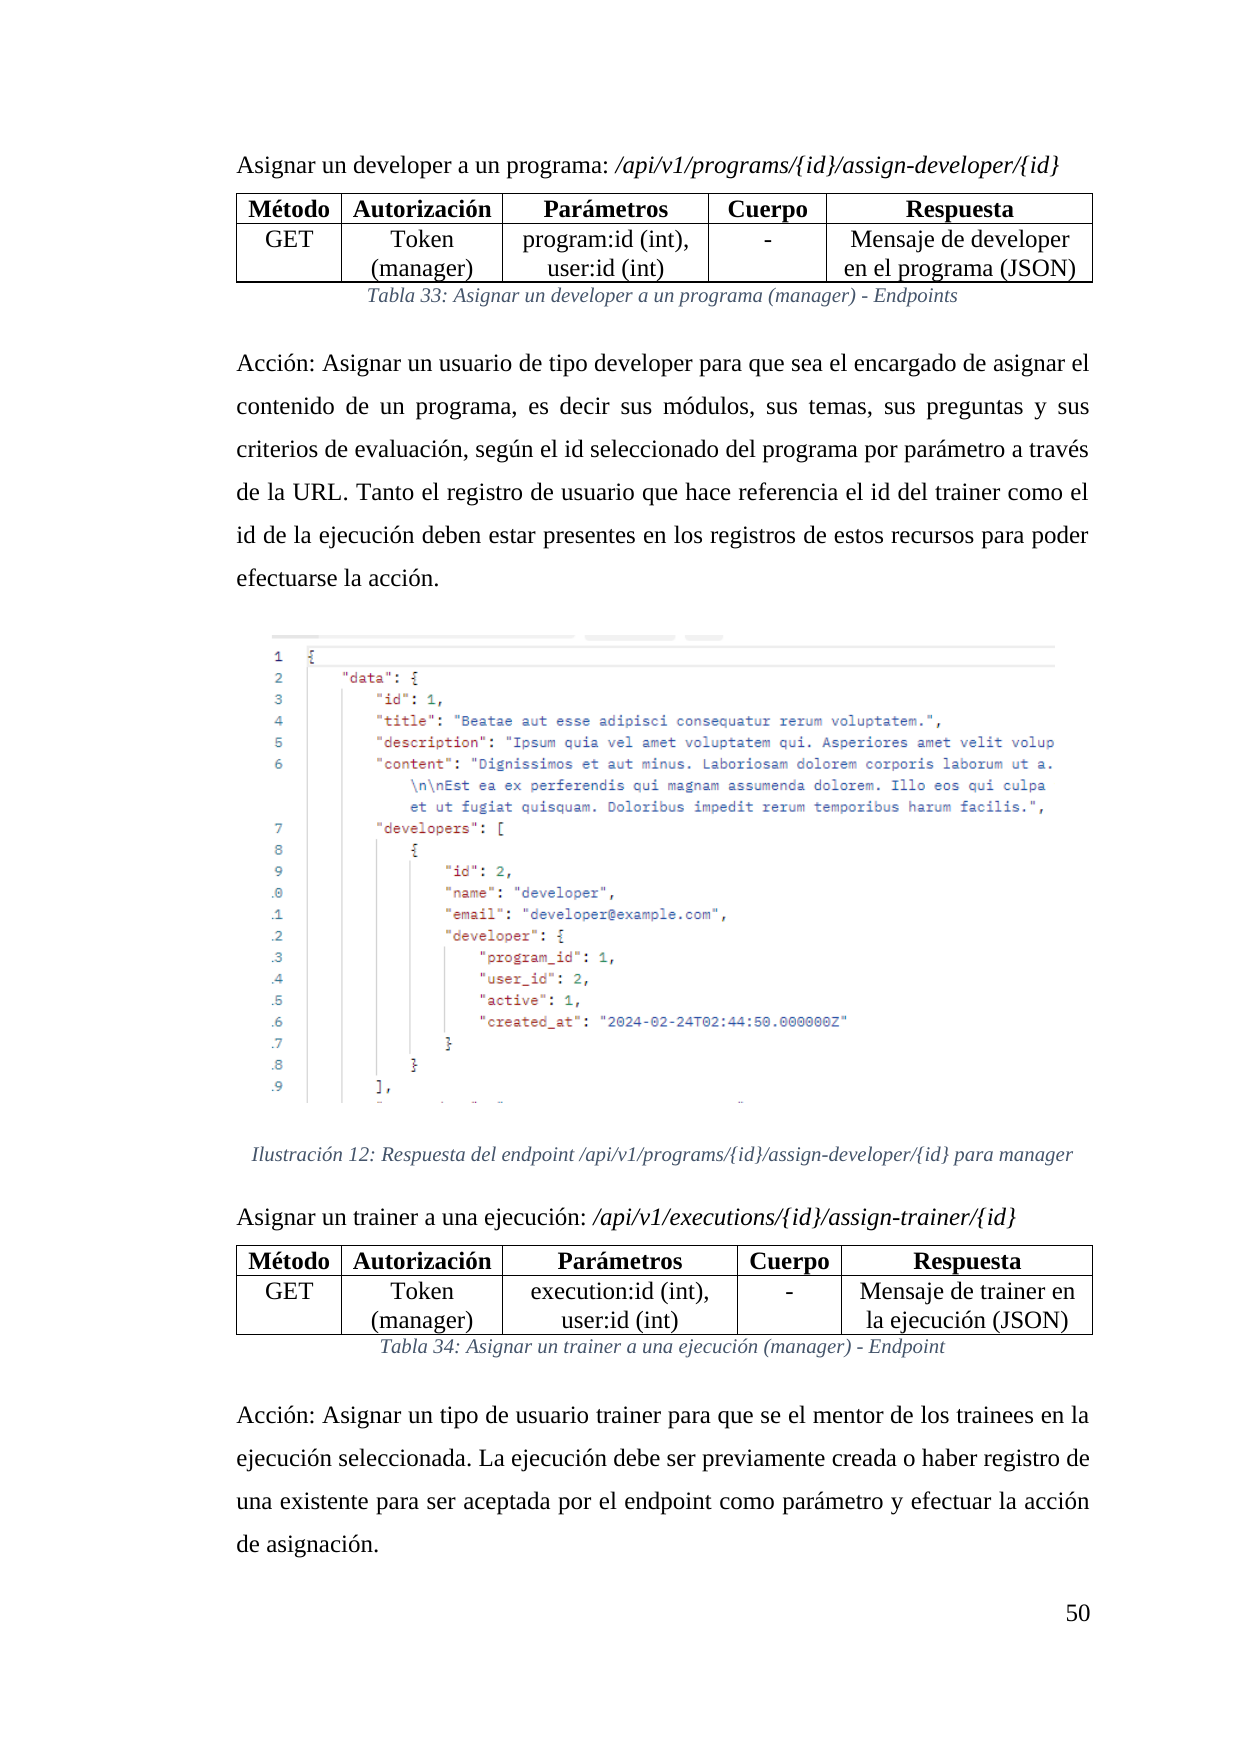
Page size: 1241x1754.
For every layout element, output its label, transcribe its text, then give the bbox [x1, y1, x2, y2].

table_cell execution:id (int), user:id (int) [503, 1276, 737, 1333]
table_header Método [237, 1246, 341, 1275]
table_header Respuesta [842, 1246, 1092, 1275]
table_header Parámetros [503, 194, 708, 223]
table_header Autorización [342, 194, 502, 223]
text Acción: Asignar un usuario de tipo developer para que sea el encargado de asignar el contenido de un programa, es decir sus módulos, sus temas, sus preguntas y sus criterios de evaluación, según el id seleccionado del programa por parámetro a través de la URL. Tanto el registro de usuario que hace referencia el id del trainer como el id de la ejecución deben estar presentes en los registros de estos recursos para poder efectuarse la acción. [236, 348, 1090, 592]
table_header Autorización [342, 1246, 502, 1275]
table_cell Mensaje de trainer en la ejecución (JSON) [842, 1276, 1092, 1333]
table_cell Token (manager) [342, 1276, 502, 1333]
table_cell Token (manager) [342, 224, 502, 281]
picture [271, 635, 1055, 1103]
text Tabla 33: Asignar un developer a un programa (manager) - Endpoints [236, 283, 1090, 307]
table_header Cuerpo [709, 194, 826, 223]
text Acción: Asignar un tipo de usuario trainer para que se el mentor de los trainees en la ejecución seleccionada. La ejecución debe ser previamente creada o haber registro de una existente para ser aceptada por el endpoint como parámetro y efectuar la acción de asignación. [236, 1400, 1090, 1558]
subtitle Asignar un developer a un programa: /api/v1/programs/{id}/assign-developer/{id} [236, 150, 1090, 179]
table_cell - [738, 1276, 841, 1333]
table_header Cuerpo [738, 1246, 841, 1275]
table_cell GET [237, 1276, 341, 1333]
table_cell GET [237, 224, 341, 281]
table_cell - [709, 224, 826, 281]
table_header Parámetros [503, 1246, 737, 1275]
subtitle Asignar un trainer a una ejecución: /api/v1/executions/{id}/assign-trainer/{id} [236, 1202, 1090, 1231]
table_header Método [237, 194, 341, 223]
table_cell Mensaje de developer en el programa (JSON) [827, 224, 1092, 281]
table_header Respuesta [827, 194, 1092, 223]
text Tabla 34: Asignar un trainer a una ejecución (manager) - Endpoint [236, 1335, 1090, 1358]
table_cell program:id (int), user:id (int) [503, 224, 708, 281]
